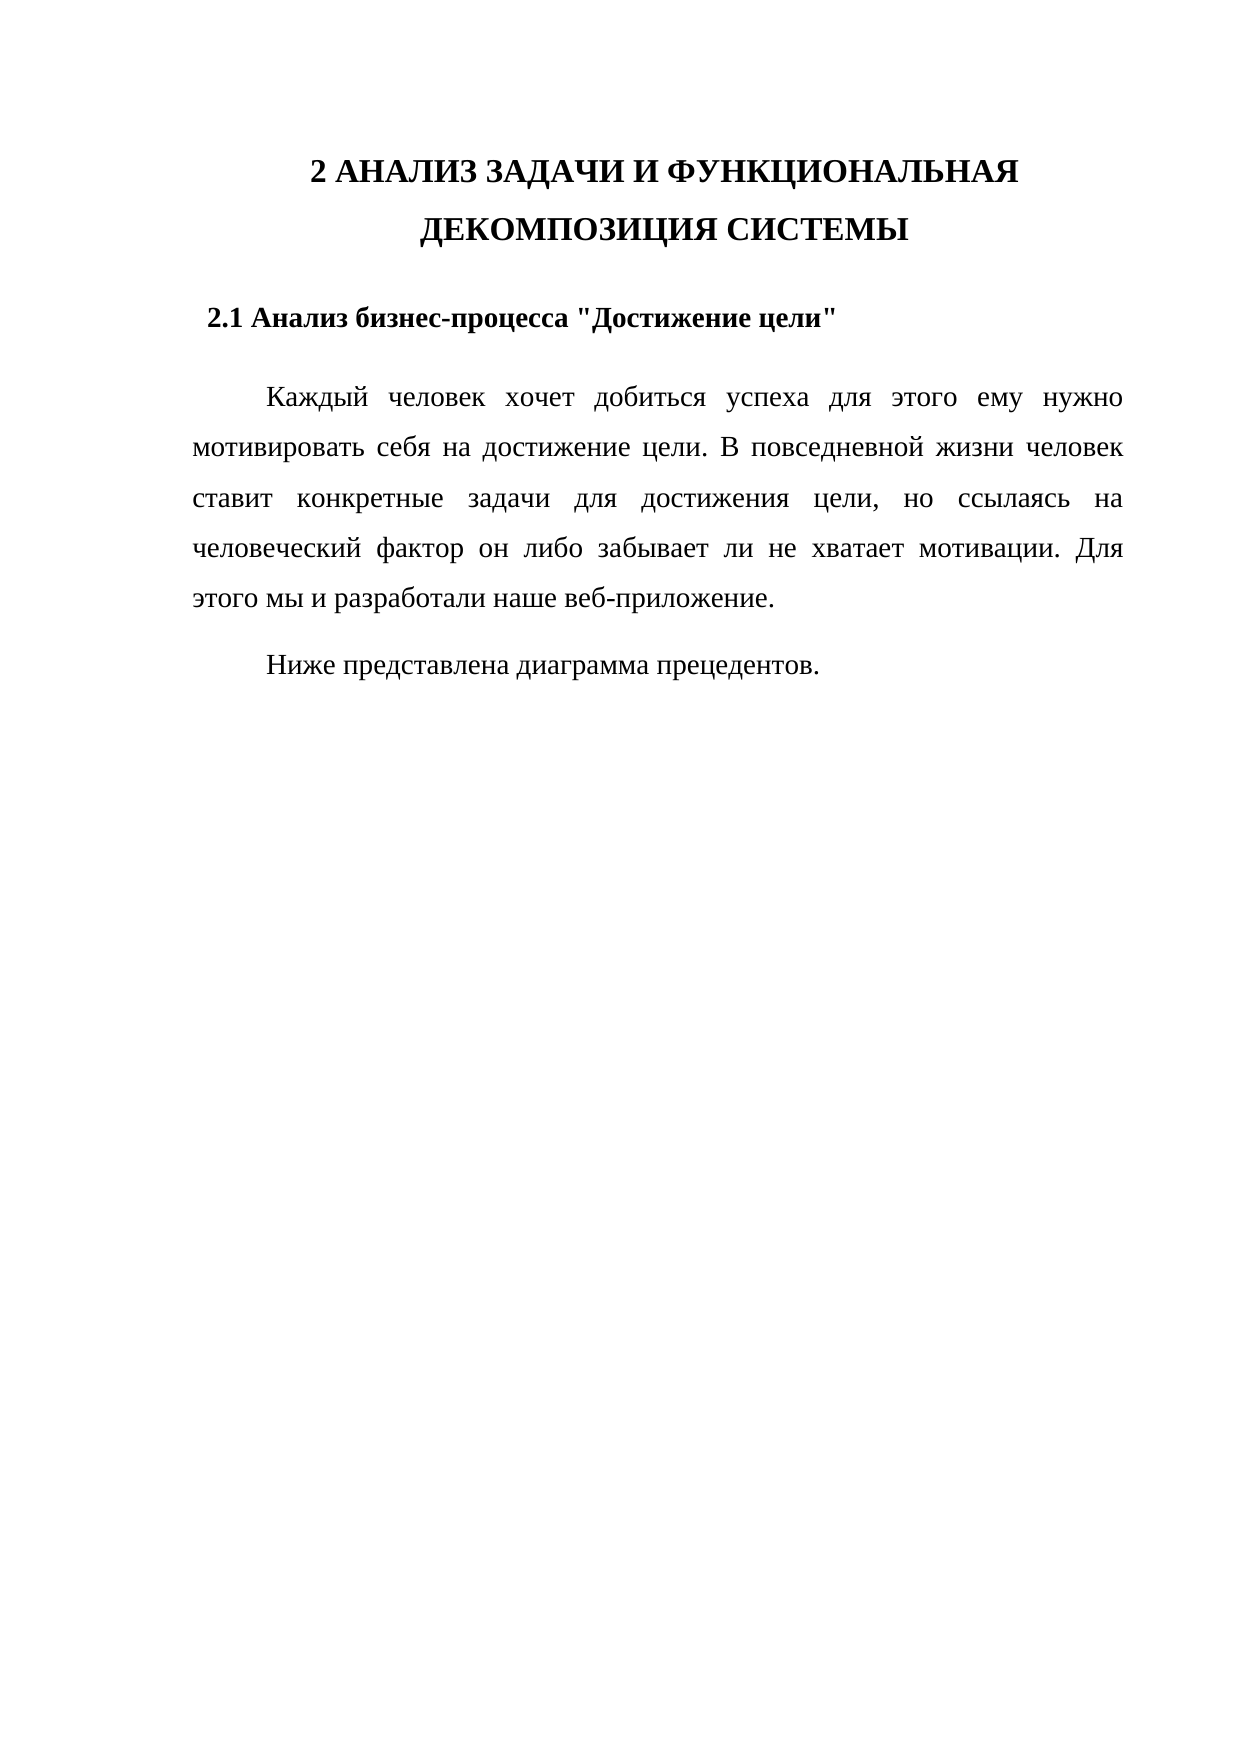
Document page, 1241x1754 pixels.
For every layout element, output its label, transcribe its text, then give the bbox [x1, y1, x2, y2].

text 2.1 Анализ бизнес-процесса "Достижение цели" [207, 300, 1122, 333]
text 2 АНАЛИЗ ЗАДАЧИ И ФУНКЦИОНАЛЬНАЯ ДЕКОМПОЗИЦИЯ СИСТЕМЫ [207, 151, 1122, 247]
text Ниже представлена диаграмма прецедентов. [192, 647, 1124, 681]
text Каждый человек хочет добиться успеха для этого ему нужно мотивировать себя на достижение цели. В повседневной жизни человек ставит конкретные задачи для достижения цели, но ссылаясь на человеческий фактор он либо забывает ли не хватает мотивации. Для этого мы и разработали наше веб-приложение. [192, 379, 1124, 614]
